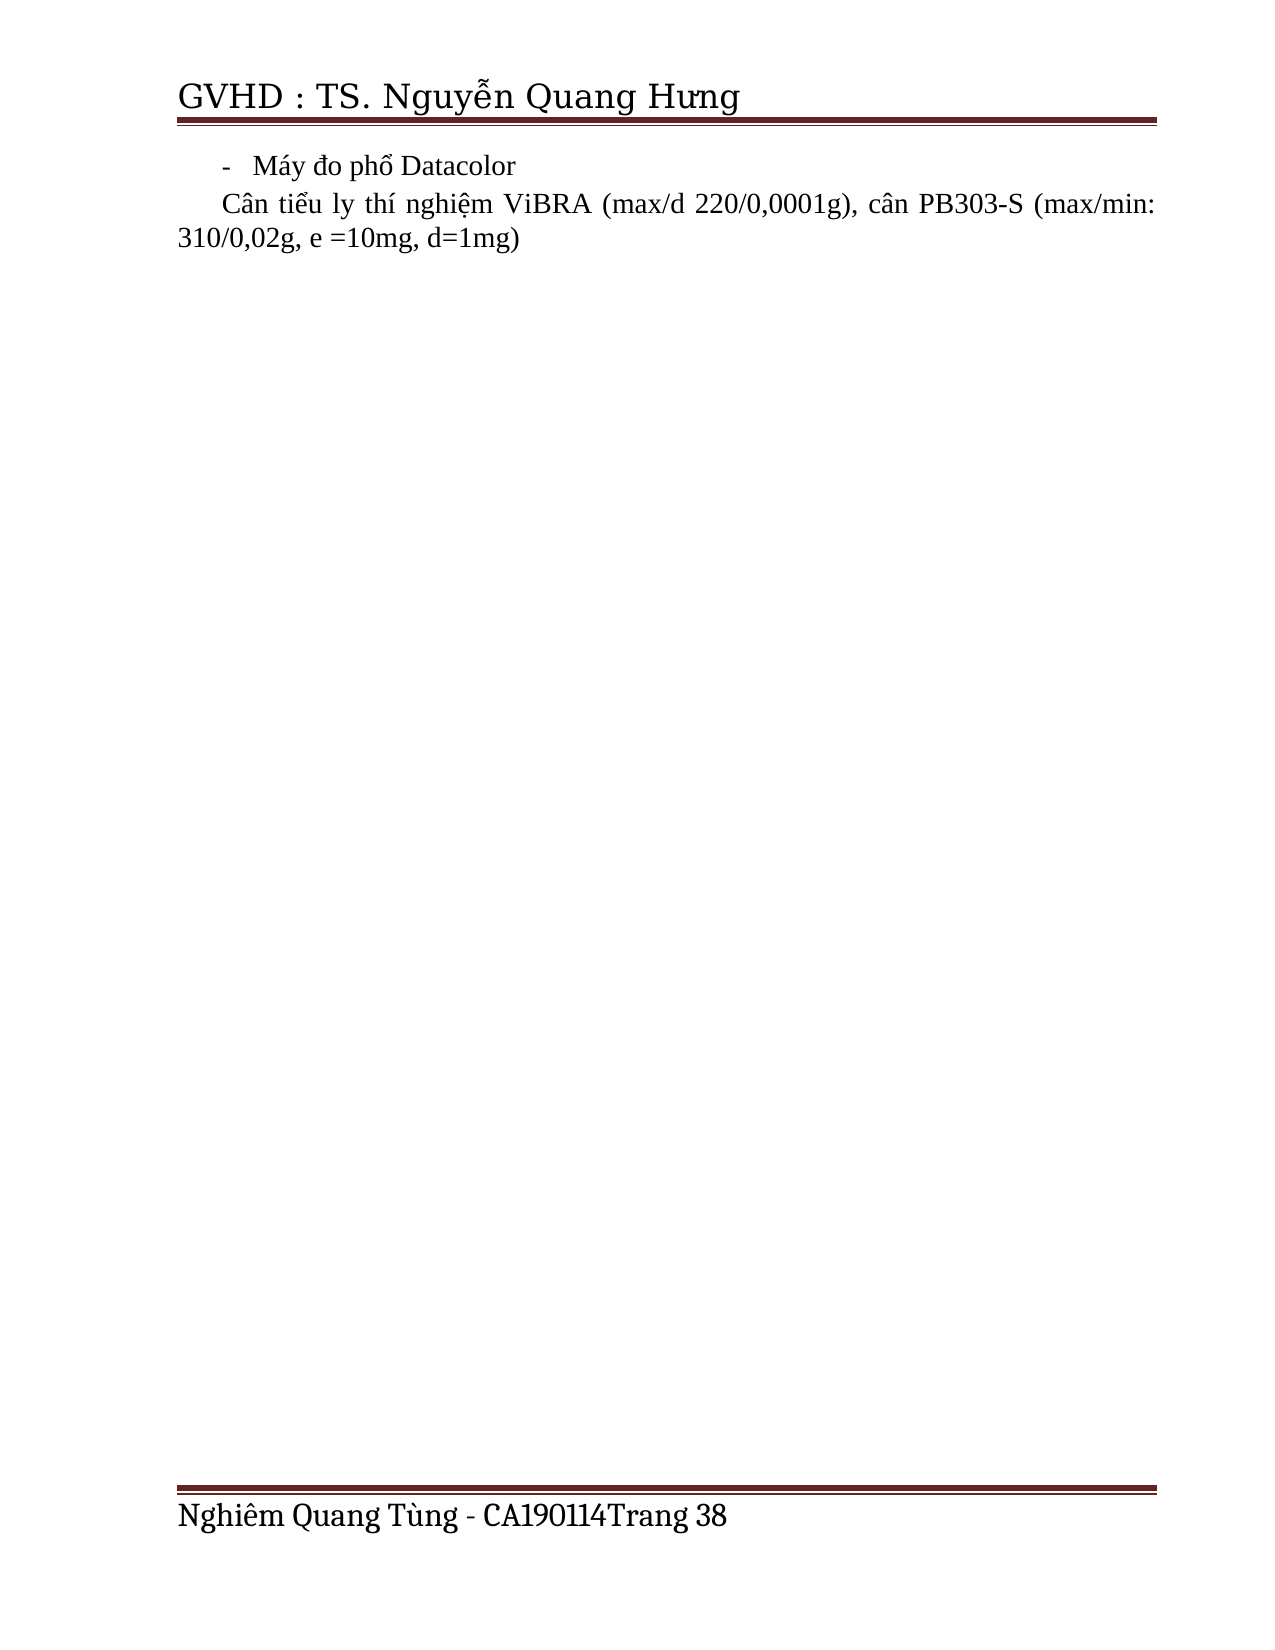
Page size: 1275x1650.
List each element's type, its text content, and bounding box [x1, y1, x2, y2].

text Cân tiểu ly thí nghiệm ViBRA (max/d 220/0,0001g), cân PB303-S (max/min: 310/0,02g, e =10mg, d=1mg) [177, 186, 1157, 253]
list Máy đo phổ Datacolor [177, 148, 1157, 181]
